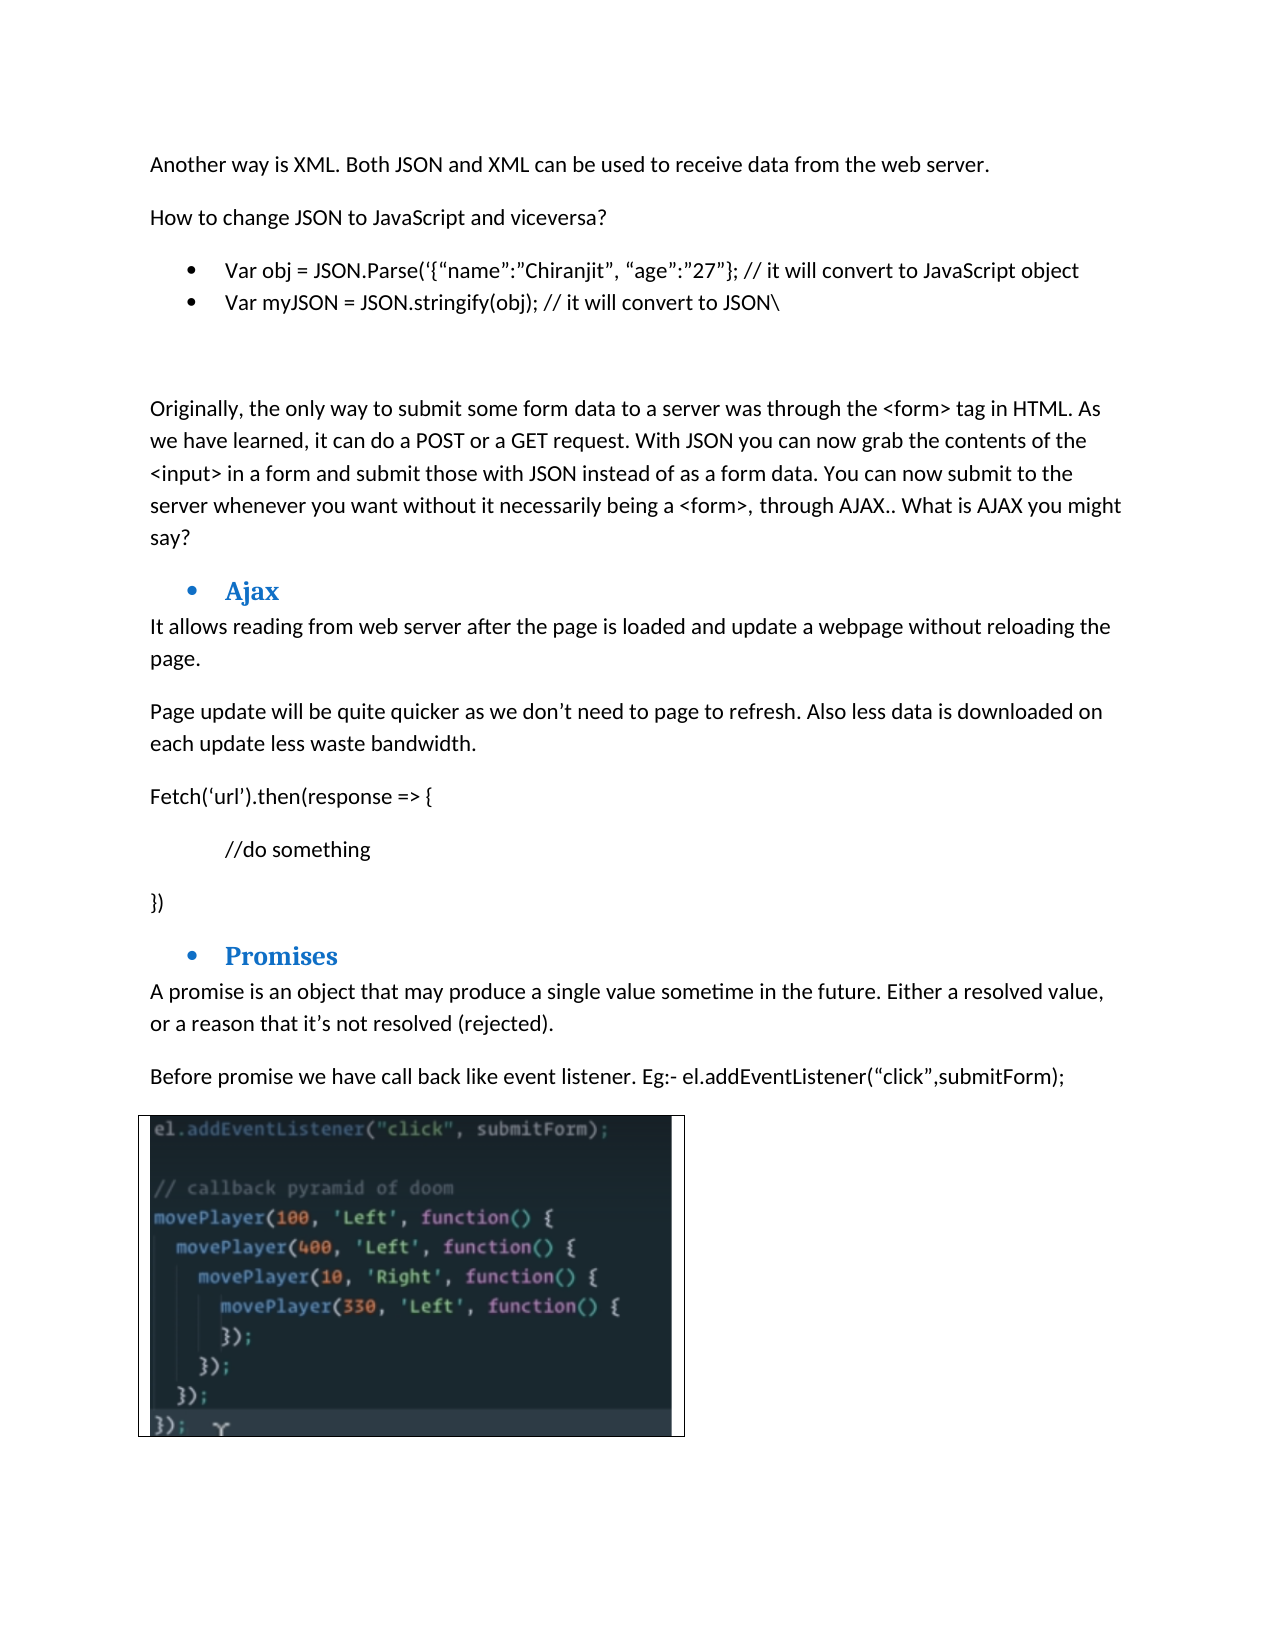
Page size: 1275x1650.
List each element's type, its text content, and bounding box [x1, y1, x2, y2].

text How to change JSON to JavaScript and viceversa? [150, 203, 1125, 231]
text Originally, the only way to submit some form data to a server was through the <form> tag in HTML. As we have learned, it can do a POST or a GET request. With JSON you can now grab the contents of the <input> in a form and submit those with JSON instead of as a form data. You can now submit to the server whenever you want without it necessarily being a <form>, through AJAX.. What is AJAX you might say? [150, 394, 1125, 551]
text It allows reading from web server after the page is loaded and update a webpage without reloading the page. [150, 612, 1125, 672]
list Var obj = JSON.Parse(‘{“name”:”Chiranjit”, “age”:”27”}; // it will convert to JavaScript object [187, 256, 1125, 284]
text Before promise we have call back like event listener. Eg:- el.addEventListener(“click”,submitForm); [150, 1062, 1125, 1090]
text Page update will be quite quicker as we don’t need to page to refresh. Also less data is downloaded on each update less waste bandwidth. [150, 697, 1125, 757]
list Var myJSON = JSON.stringify(obj); // it will convert to JSON\ [187, 288, 1125, 316]
text Fetch(‘url’).then(response => { [150, 782, 1125, 810]
text Another way is XML. Both JSON and XML can be used to receive data from the web server. [150, 150, 1125, 178]
table_header [139, 1116, 150, 1436]
text }) [150, 888, 1125, 916]
picture [150, 1116, 672, 1436]
subtitle Promises [187, 941, 1125, 972]
subtitle Ajax [187, 576, 1125, 607]
text A promise is an object that may produce a single value sometime in the future. Either a resolved value, or a reason that it’s not resolved (rejected). [150, 977, 1125, 1037]
text //do something [150, 835, 1125, 863]
table_header [672, 1116, 684, 1436]
